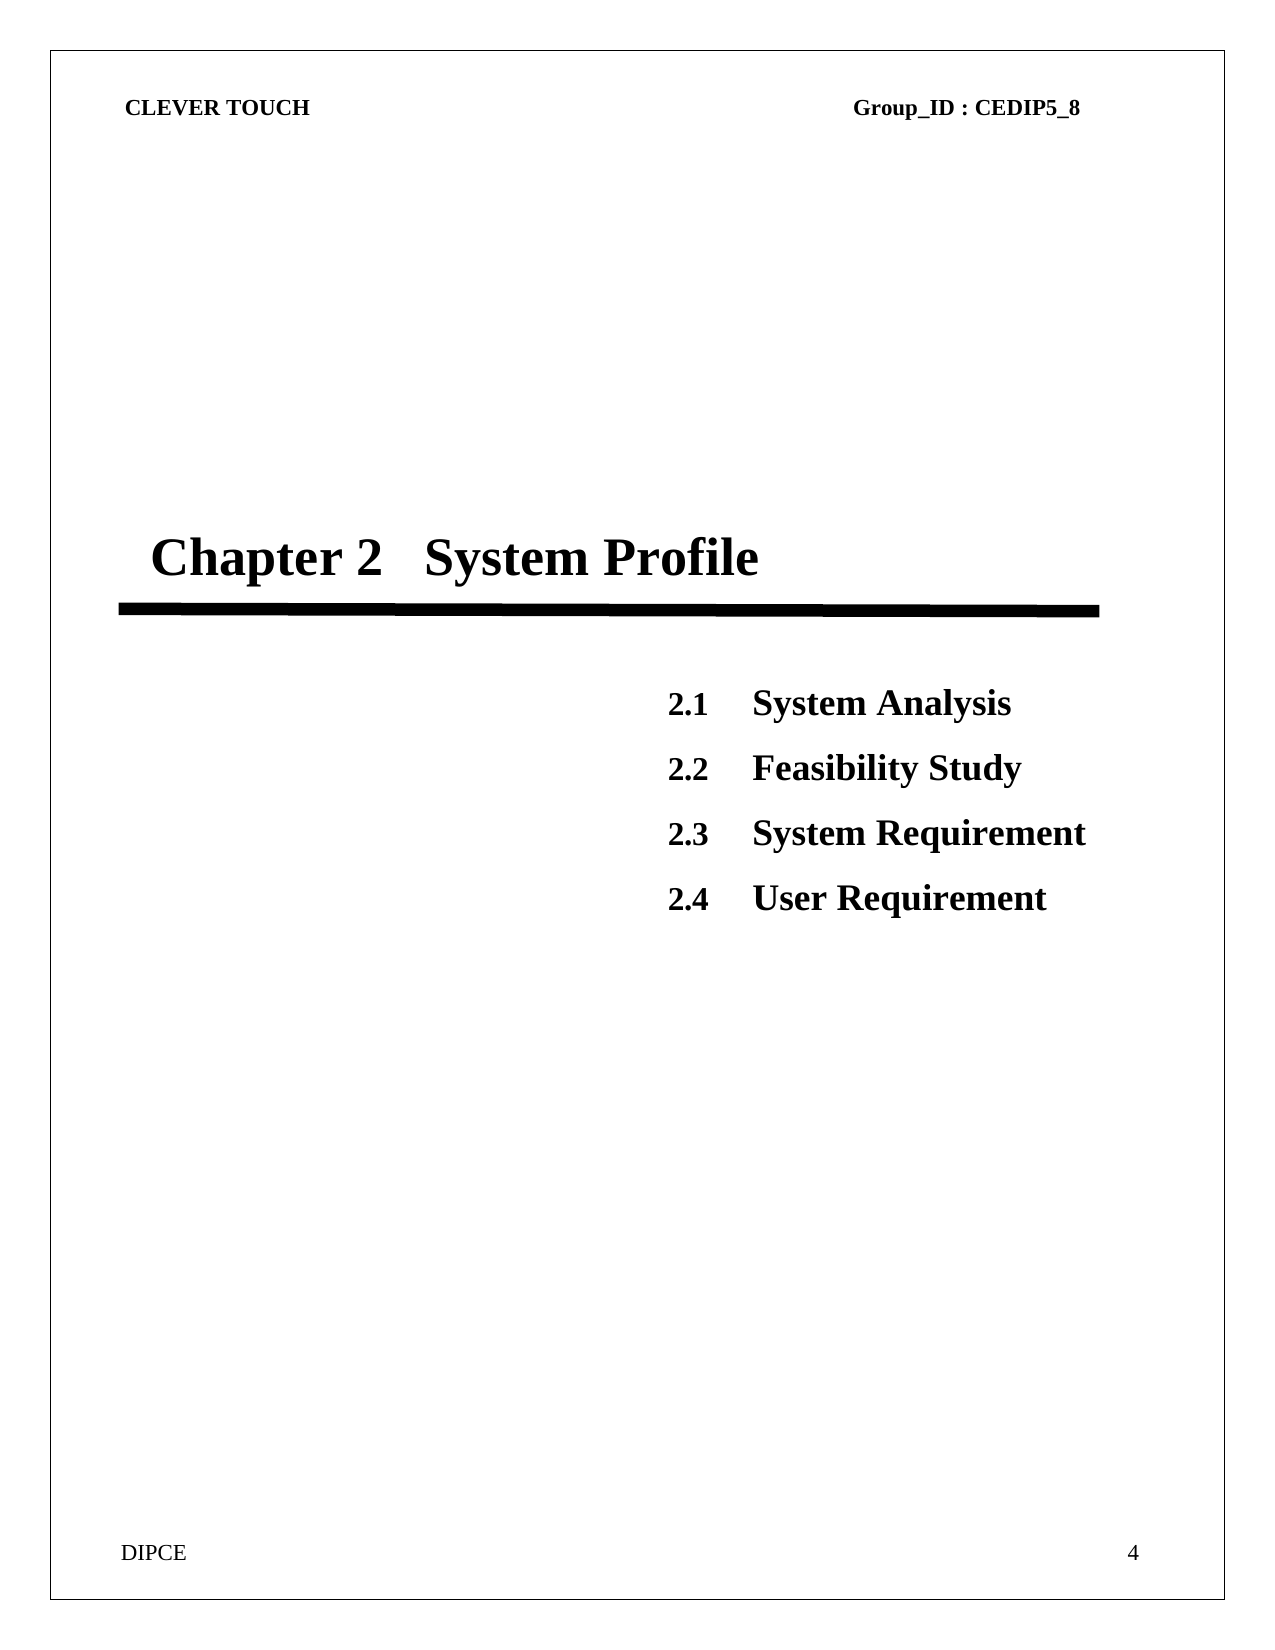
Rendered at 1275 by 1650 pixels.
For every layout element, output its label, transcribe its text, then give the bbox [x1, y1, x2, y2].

list User Requirement [668, 875, 1194, 918]
subtitle System Analysis [668, 681, 1194, 724]
subtitle System Requirement [668, 810, 1194, 853]
subtitle Chapter 2 System Profile [150, 525, 1194, 587]
subtitle Feasibility Study [668, 745, 1194, 788]
